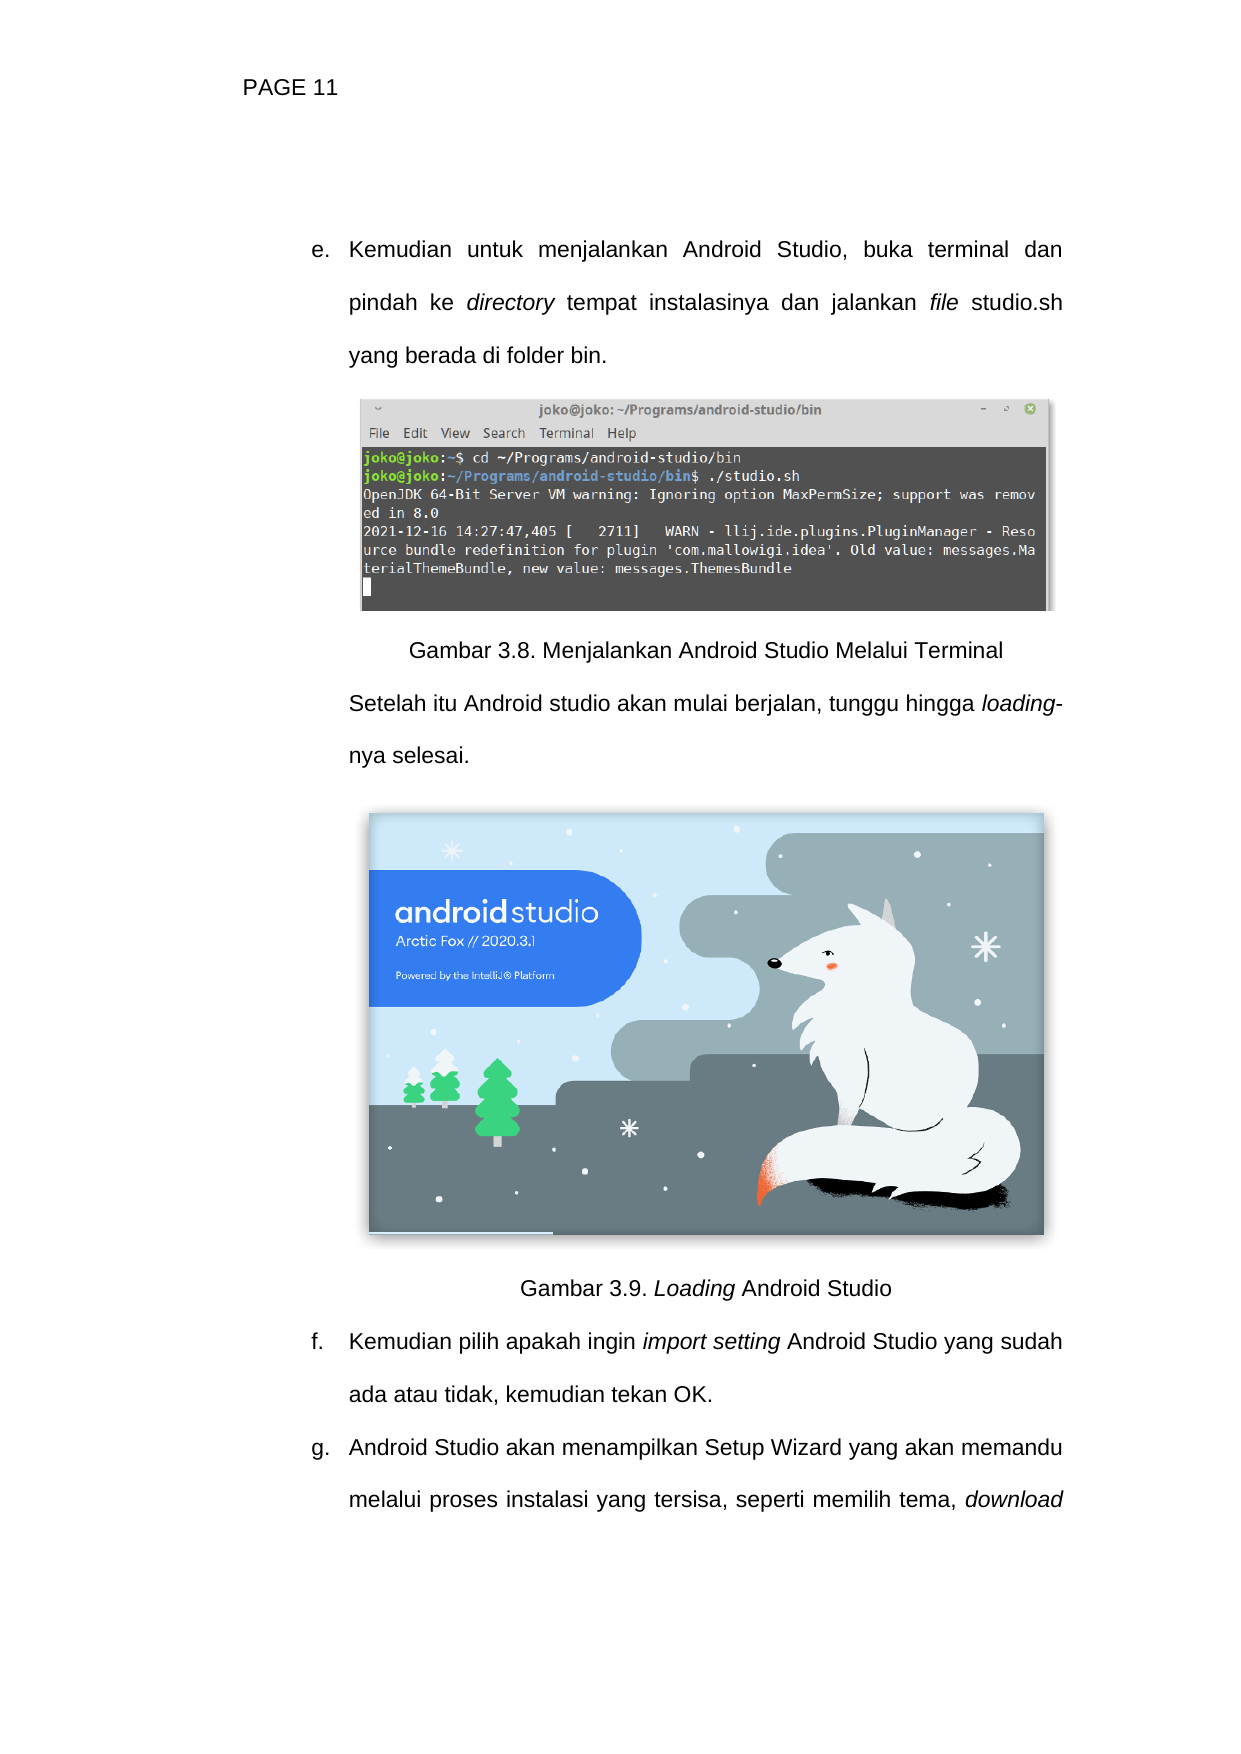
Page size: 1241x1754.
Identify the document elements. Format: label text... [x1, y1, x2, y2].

picture [350, 795, 1062, 1249]
text Setelah itu Android studio akan mulai berjalan, tunggu hingga loading-nya selesai. [349, 690, 1063, 769]
list Kemudian pilih apakah ingin import setting Android Studio yang sudah ada atau tidak, kemudian tekan OK. [311, 1328, 1063, 1407]
text Gambar 3.9. Loading Android Studio [349, 1275, 1063, 1302]
text Gambar 3.8. Menjalankan Android Studio Melalui Terminal [349, 637, 1063, 663]
picture [356, 394, 1056, 611]
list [311, 1433, 1063, 1513]
list Kemudian untuk menjalankan Android Studio, buka terminal dan pindah ke directory tempat instalasinya dan jalankan file studio.sh yang berada di folder bin. [311, 236, 1063, 368]
